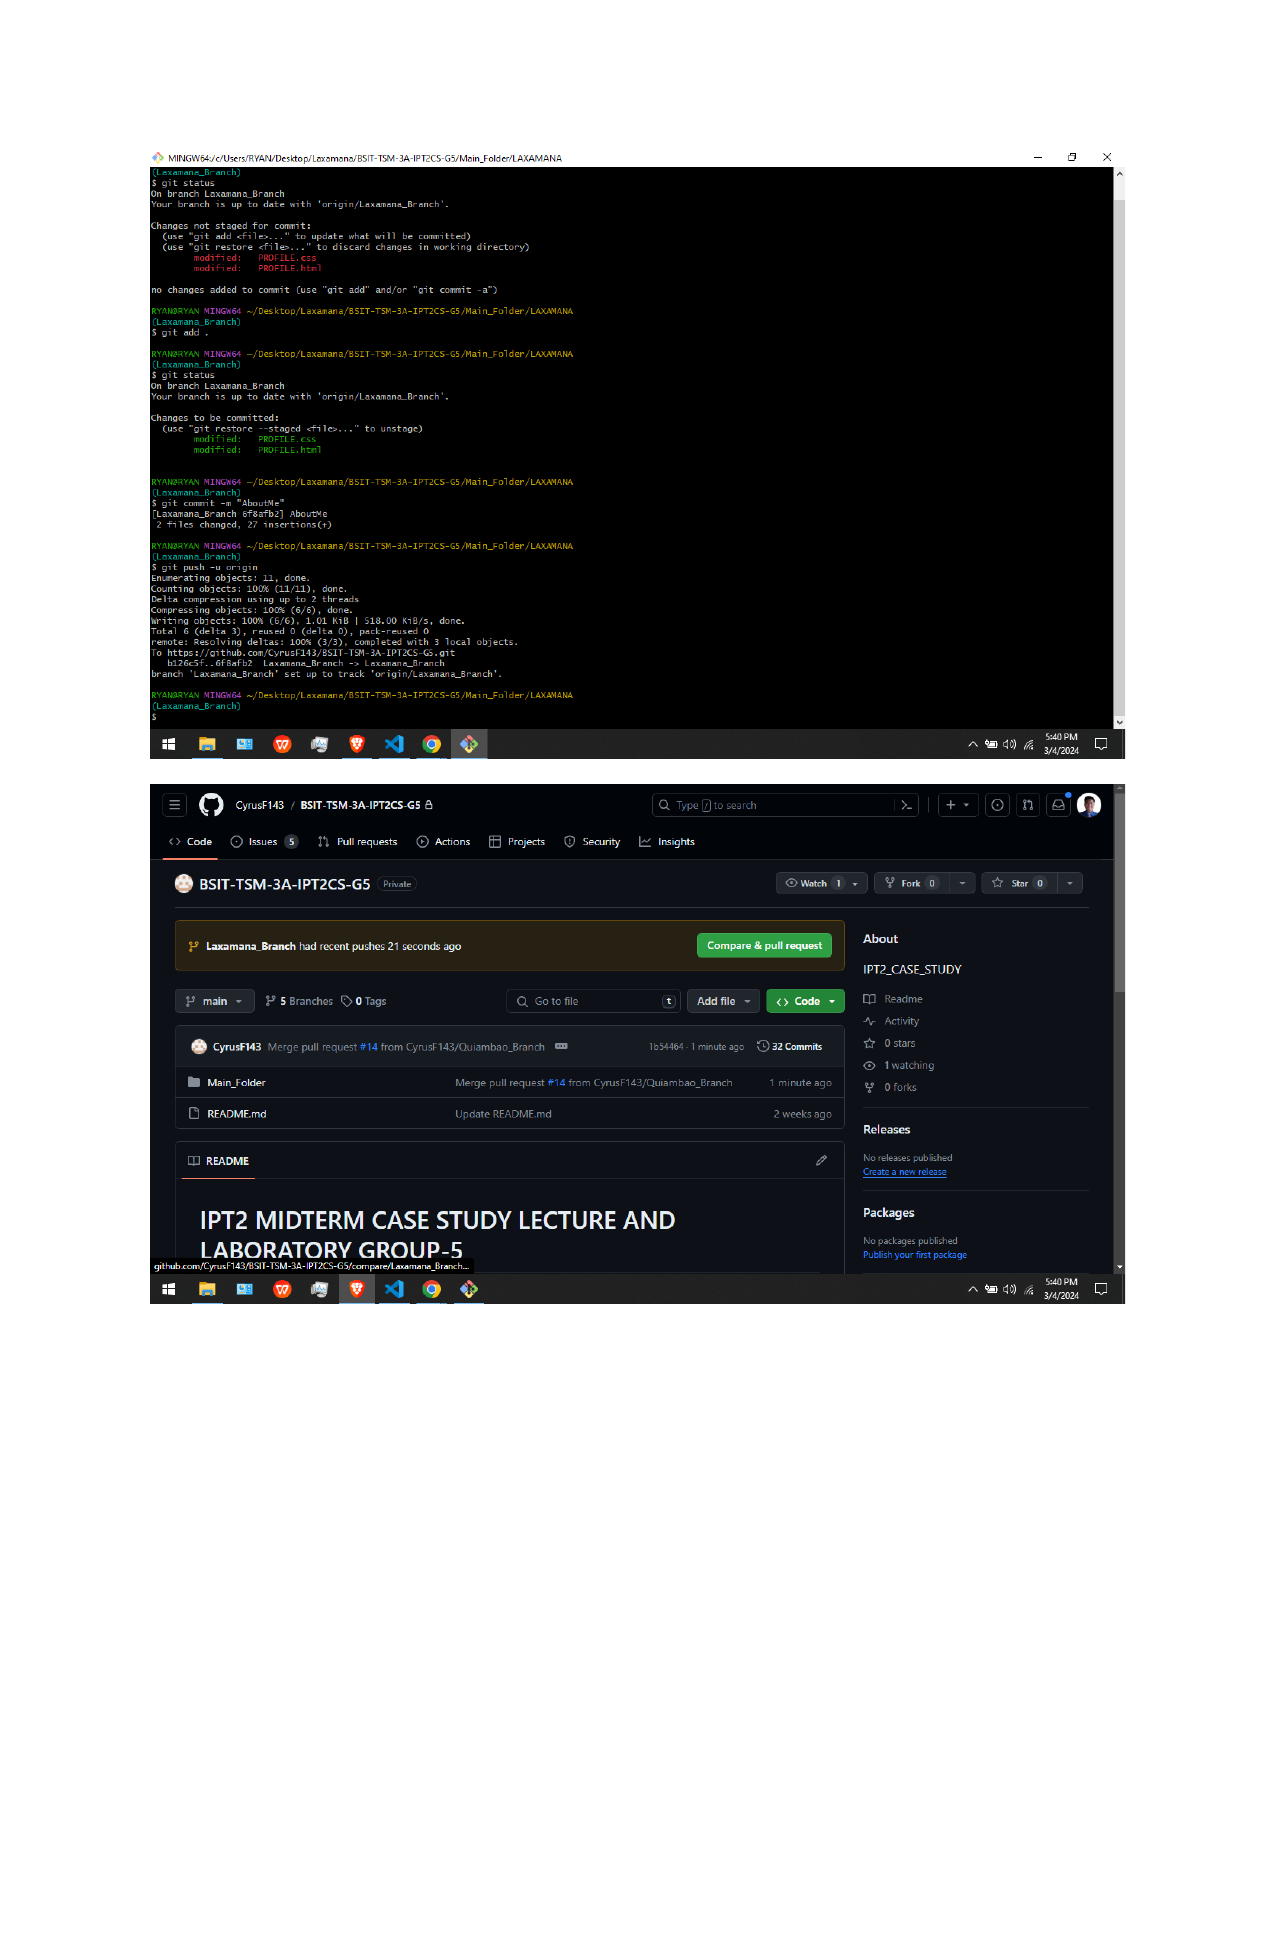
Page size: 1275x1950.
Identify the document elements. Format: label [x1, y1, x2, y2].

picture [150, 784, 1125, 1304]
picture [150, 150, 1125, 759]
